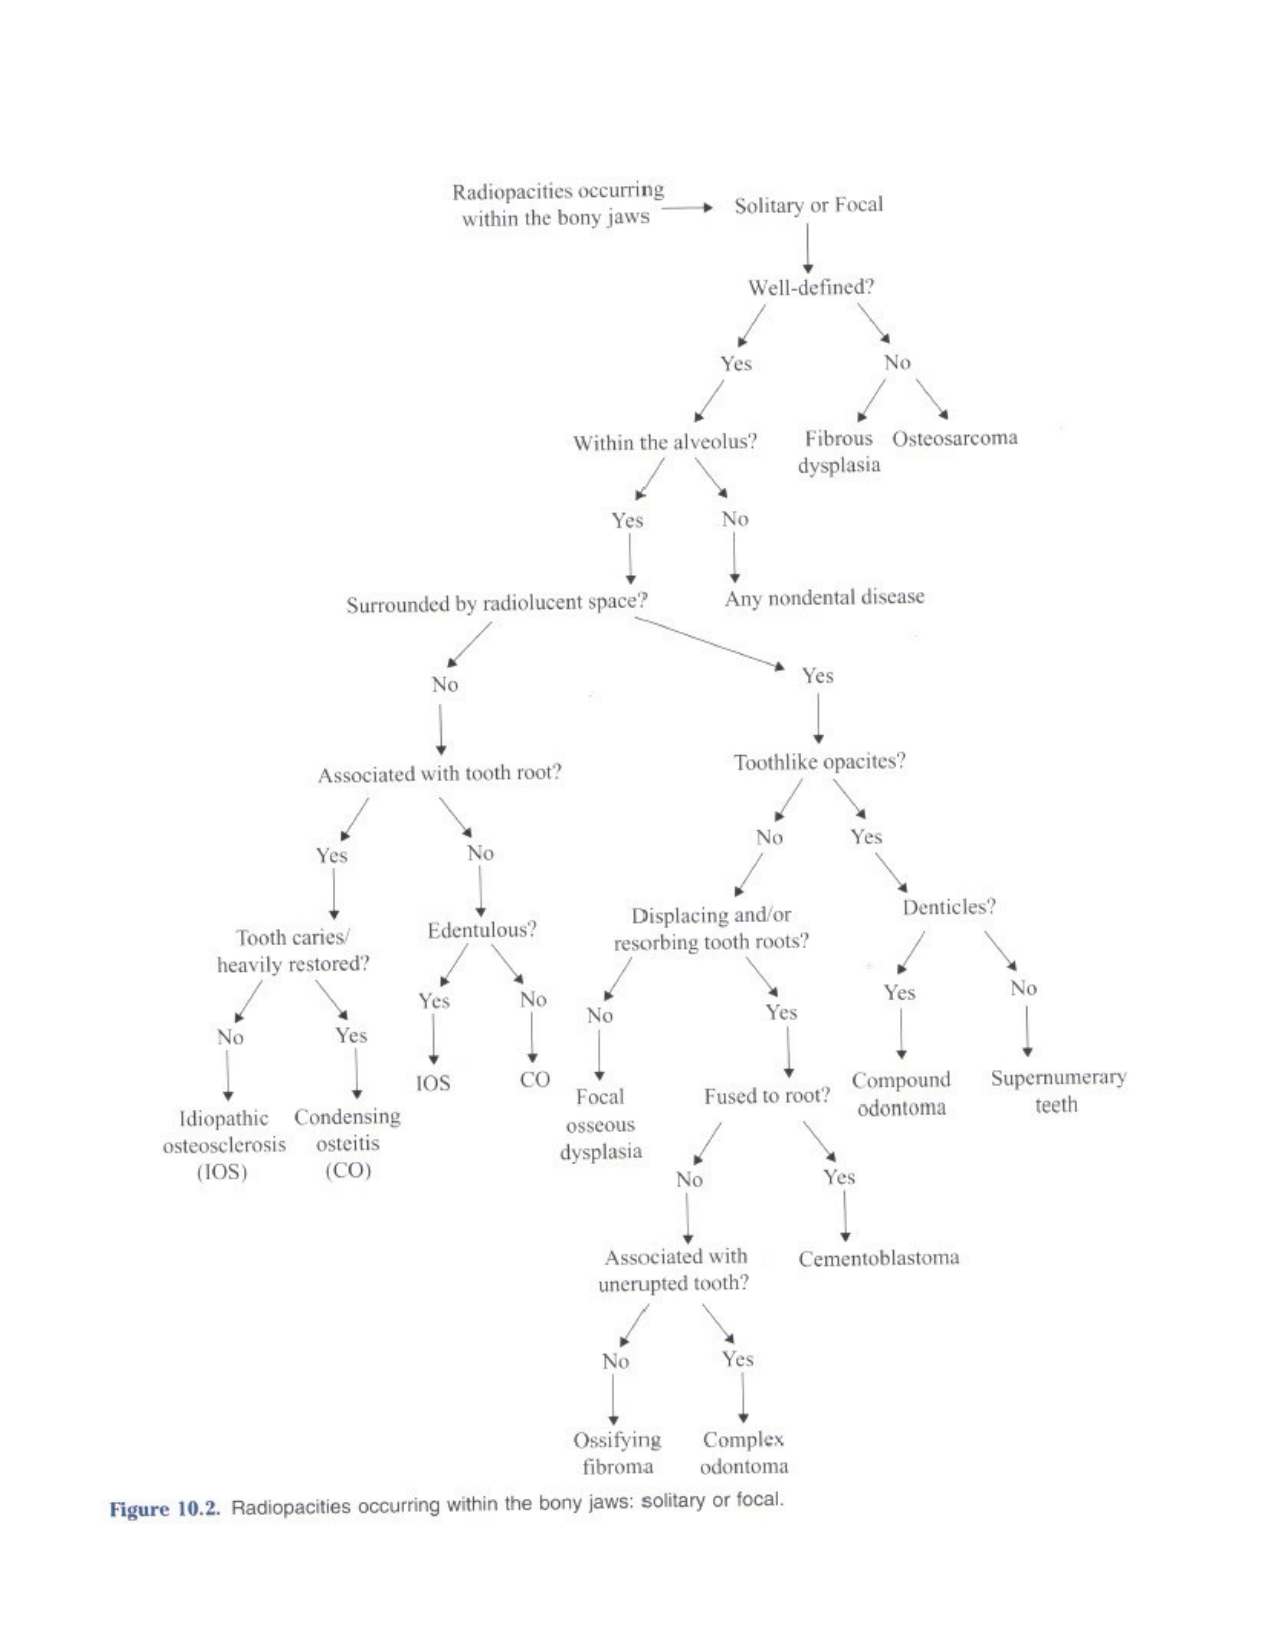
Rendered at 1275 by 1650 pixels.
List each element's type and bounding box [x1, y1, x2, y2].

picture [99, 176, 1129, 1524]
